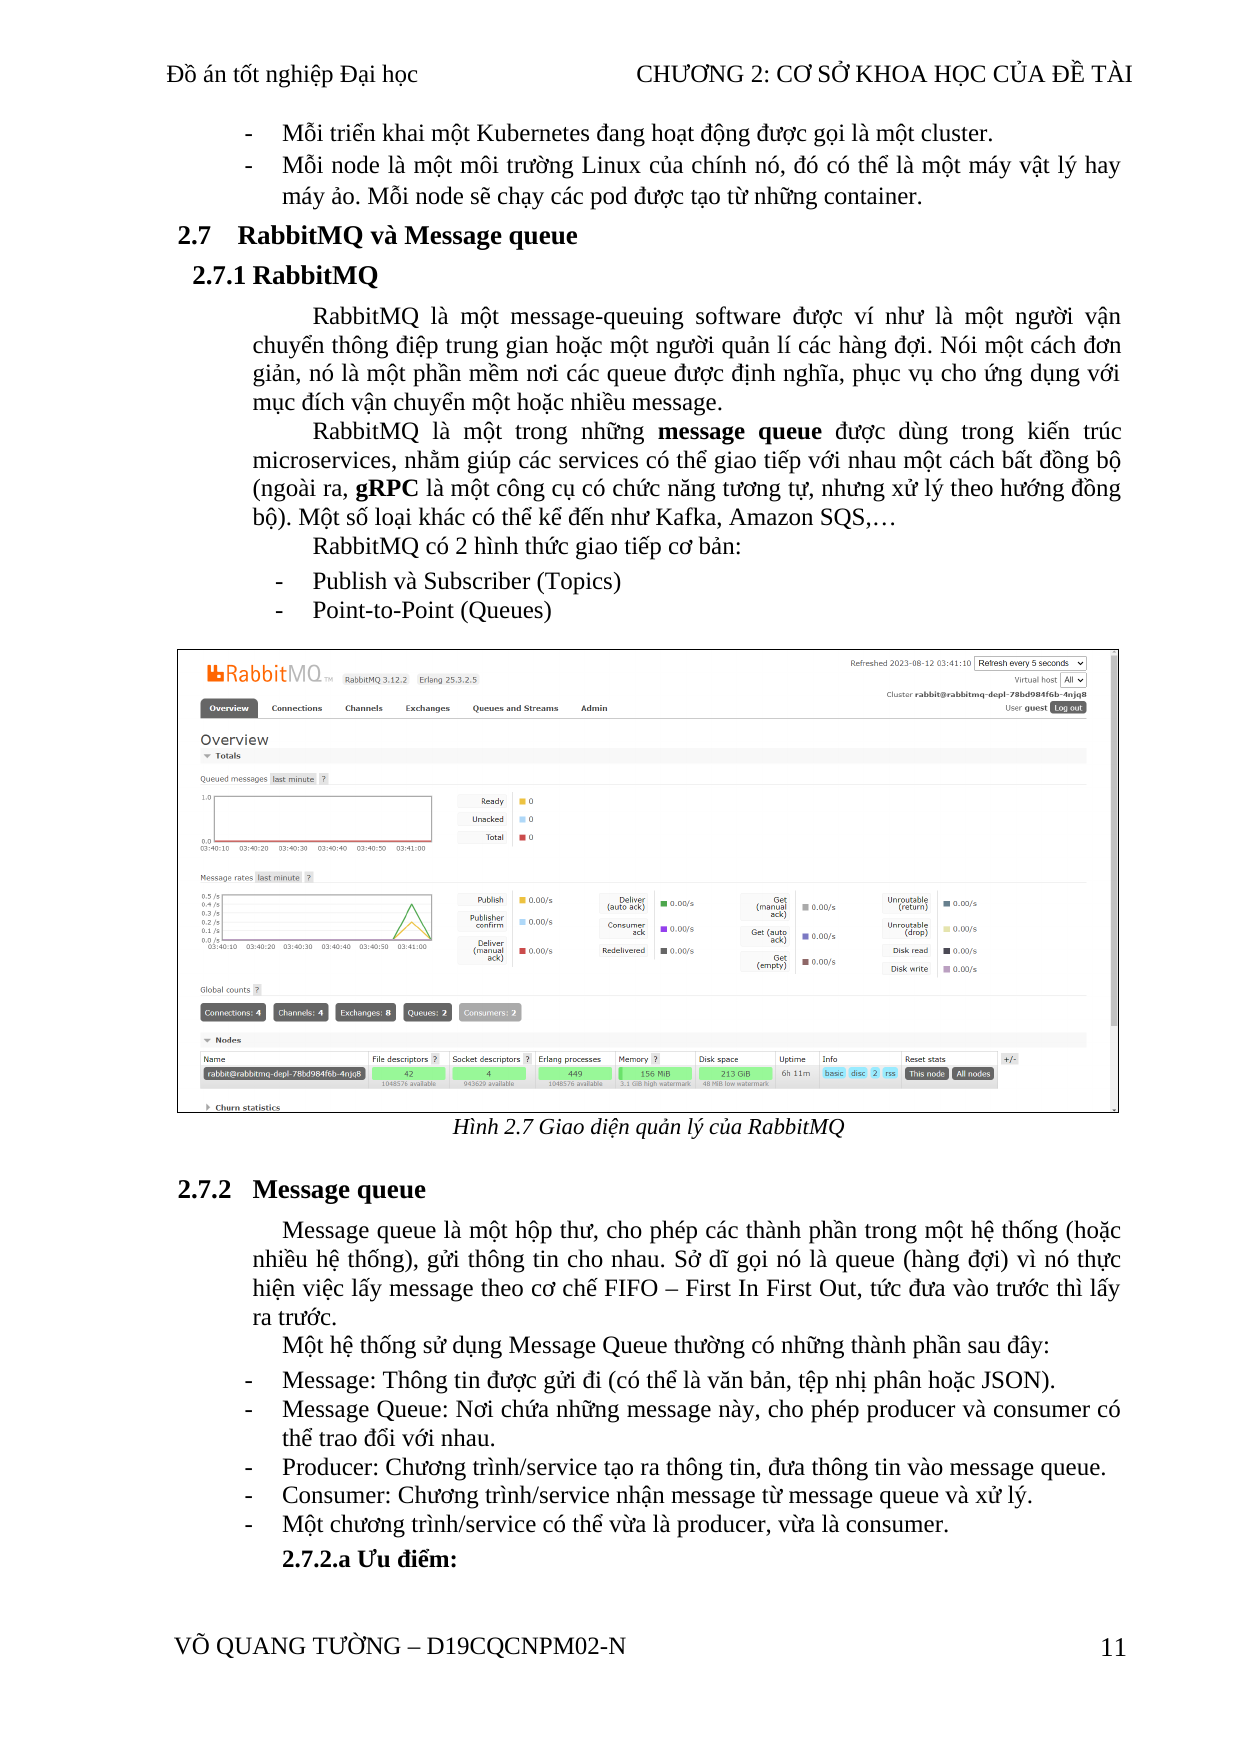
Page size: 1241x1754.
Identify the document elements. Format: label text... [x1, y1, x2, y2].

list Point-to-Point (Queues) [275, 595, 1122, 623]
list Consumer: Chương trình/service nhận message từ message queue và xử lý. [244, 1480, 1122, 1509]
list Message: Thông tin được gửi đi (có thể là văn bản, tệp nhị phân hoặc JSON). [244, 1365, 1122, 1394]
list Message Queue: Nơi chứa những message này, cho phép producer và consumer có thể trao đổi với nhau. [244, 1394, 1122, 1452]
picture [178, 650, 1118, 1112]
subtitle RabbitMQ và Message queue [177, 219, 1122, 250]
list Publish và Subscriber (Topics) [275, 566, 1122, 595]
subtitle Message queue [177, 1173, 1122, 1204]
text RabbitMQ là một trong những message queue được dùng trong kiến trúc microservices, nhằm giúp các services có thể giao tiếp với nhau một cách bất đồng bộ (ngoài ra, gRPC là một công cụ có chức năng tương tự, nhưng xử lý theo hướng đồng bộ). Một số loại khác có thể kể đến như Kafka, Amazon SQS,… [252, 416, 1122, 531]
list Mỗi node là một môi trường Linux của chính nó, đó có thể là một máy vật lý hay máy ảo. Mỗi node sẽ chạy các pod được tạo từ những container. [244, 150, 1122, 210]
text Message queue là một hộp thư, cho phép các thành phần trong một hệ thống (hoặc nhiều hệ thống), gửi thông tin cho nhau. Sở dĩ gọi nó là queue (hàng đợi) vì nó thực hiện việc lấy message theo cơ chế FIFO – First In First Out, tức đưa vào trước thì lấy ra trước. [252, 1215, 1122, 1330]
text RabbitMQ có 2 hình thức giao tiếp cơ bản: [252, 531, 1122, 560]
text Hình 2.7 Giao diện quản lý của RabbitMQ [177, 1113, 1122, 1139]
list Producer: Chương trình/service tạo ra thông tin, đưa thông tin vào message queue. [244, 1452, 1122, 1480]
text 2.7.2.a Ưu điểm: [252, 1544, 1122, 1573]
list Mỗi triển khai một Kubernetes đang hoạt động được gọi là một cluster. [244, 118, 1122, 147]
list Một chương trình/service có thể vừa là producer, vừa là consumer. [244, 1509, 1122, 1538]
text Một hệ thống sử dụng Message Queue thường có những thành phần sau đây: [252, 1330, 1122, 1359]
text RabbitMQ là một message-queuing software được ví như là một người vận chuyển thông điệp trung gian hoặc một người quản lí các hàng đợi. Nói một cách đơn giản, nó là một phần mềm nơi các queue được định nghĩa, phục vụ cho ứng dụng với mục đích vận chuyển một hoặc nhiều message. [252, 301, 1122, 416]
subtitle RabbitMQ [192, 259, 1122, 290]
